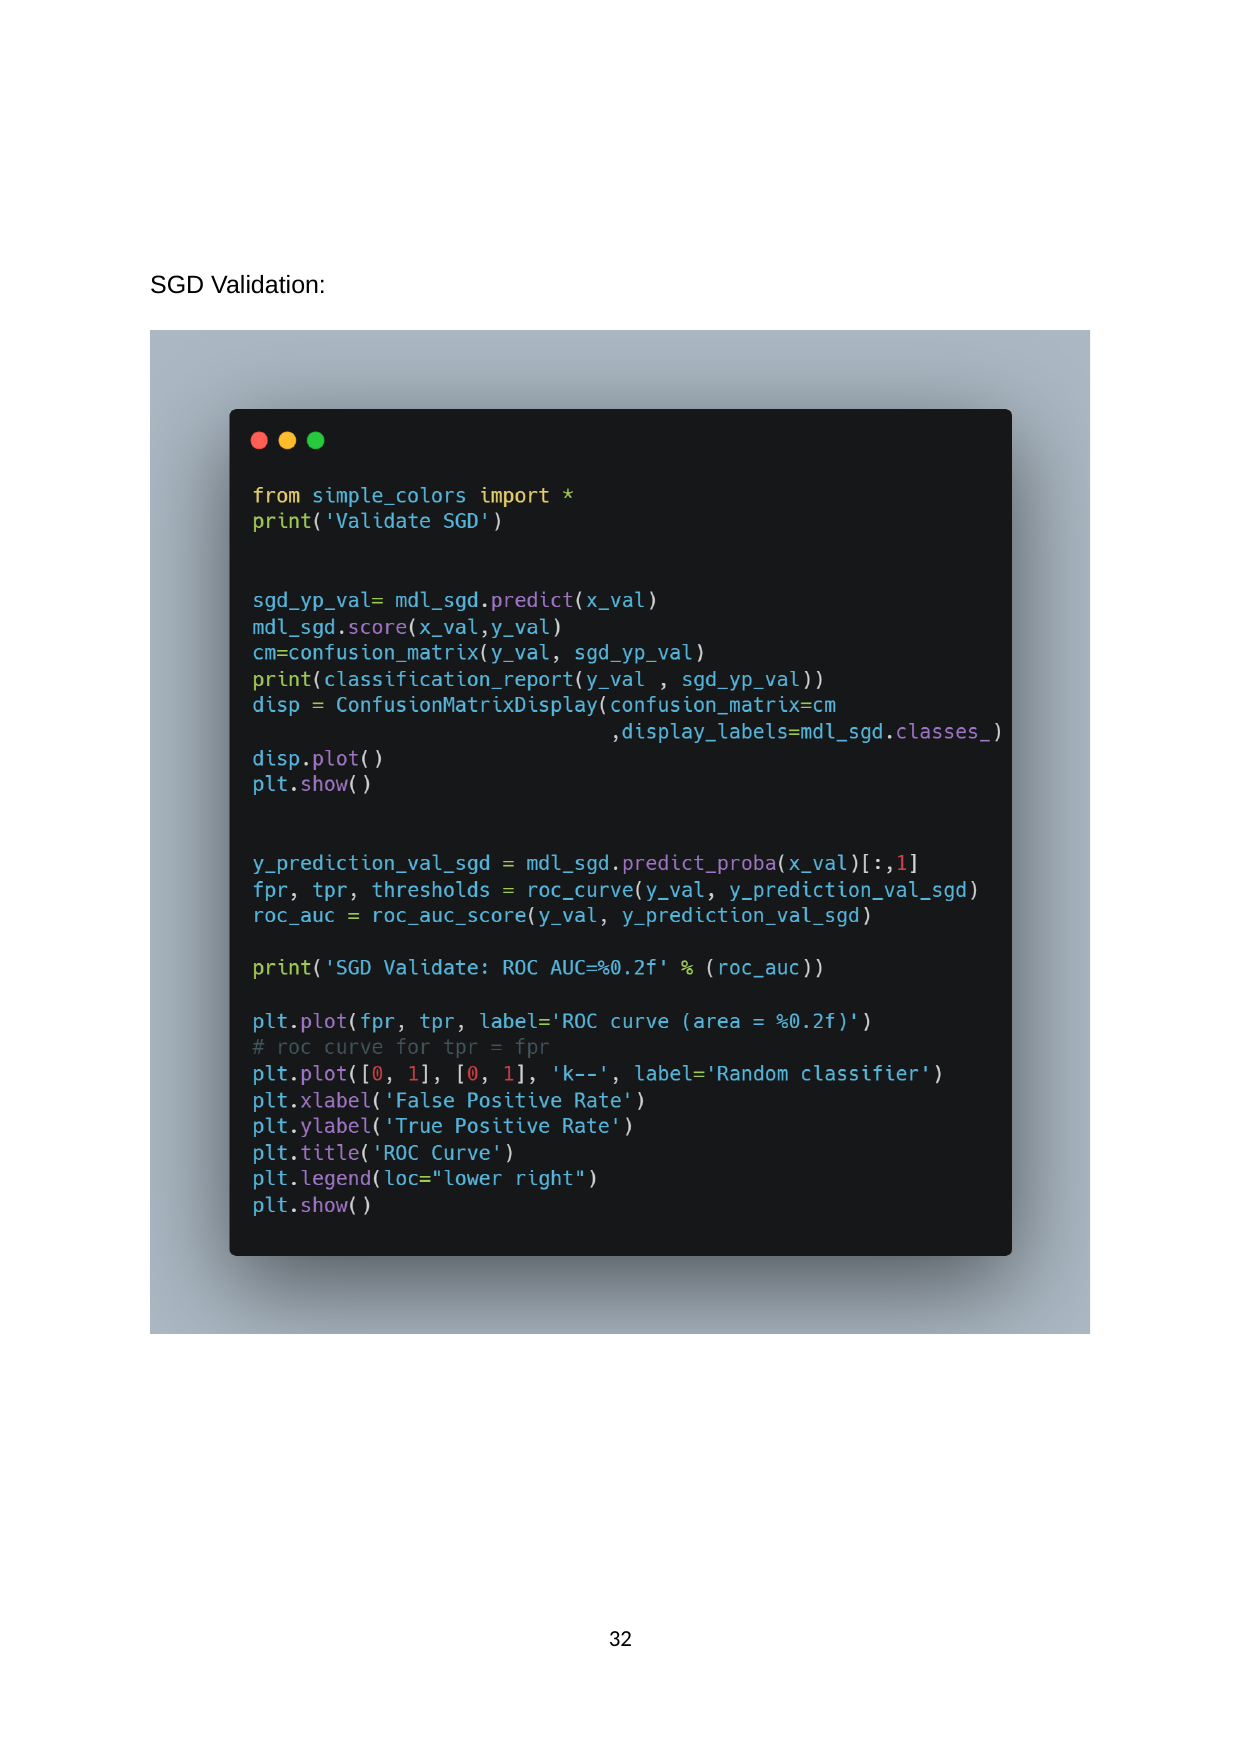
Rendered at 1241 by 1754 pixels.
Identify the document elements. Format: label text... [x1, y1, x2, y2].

text SGD Validation: [150, 269, 1090, 298]
picture [150, 329, 1091, 1334]
